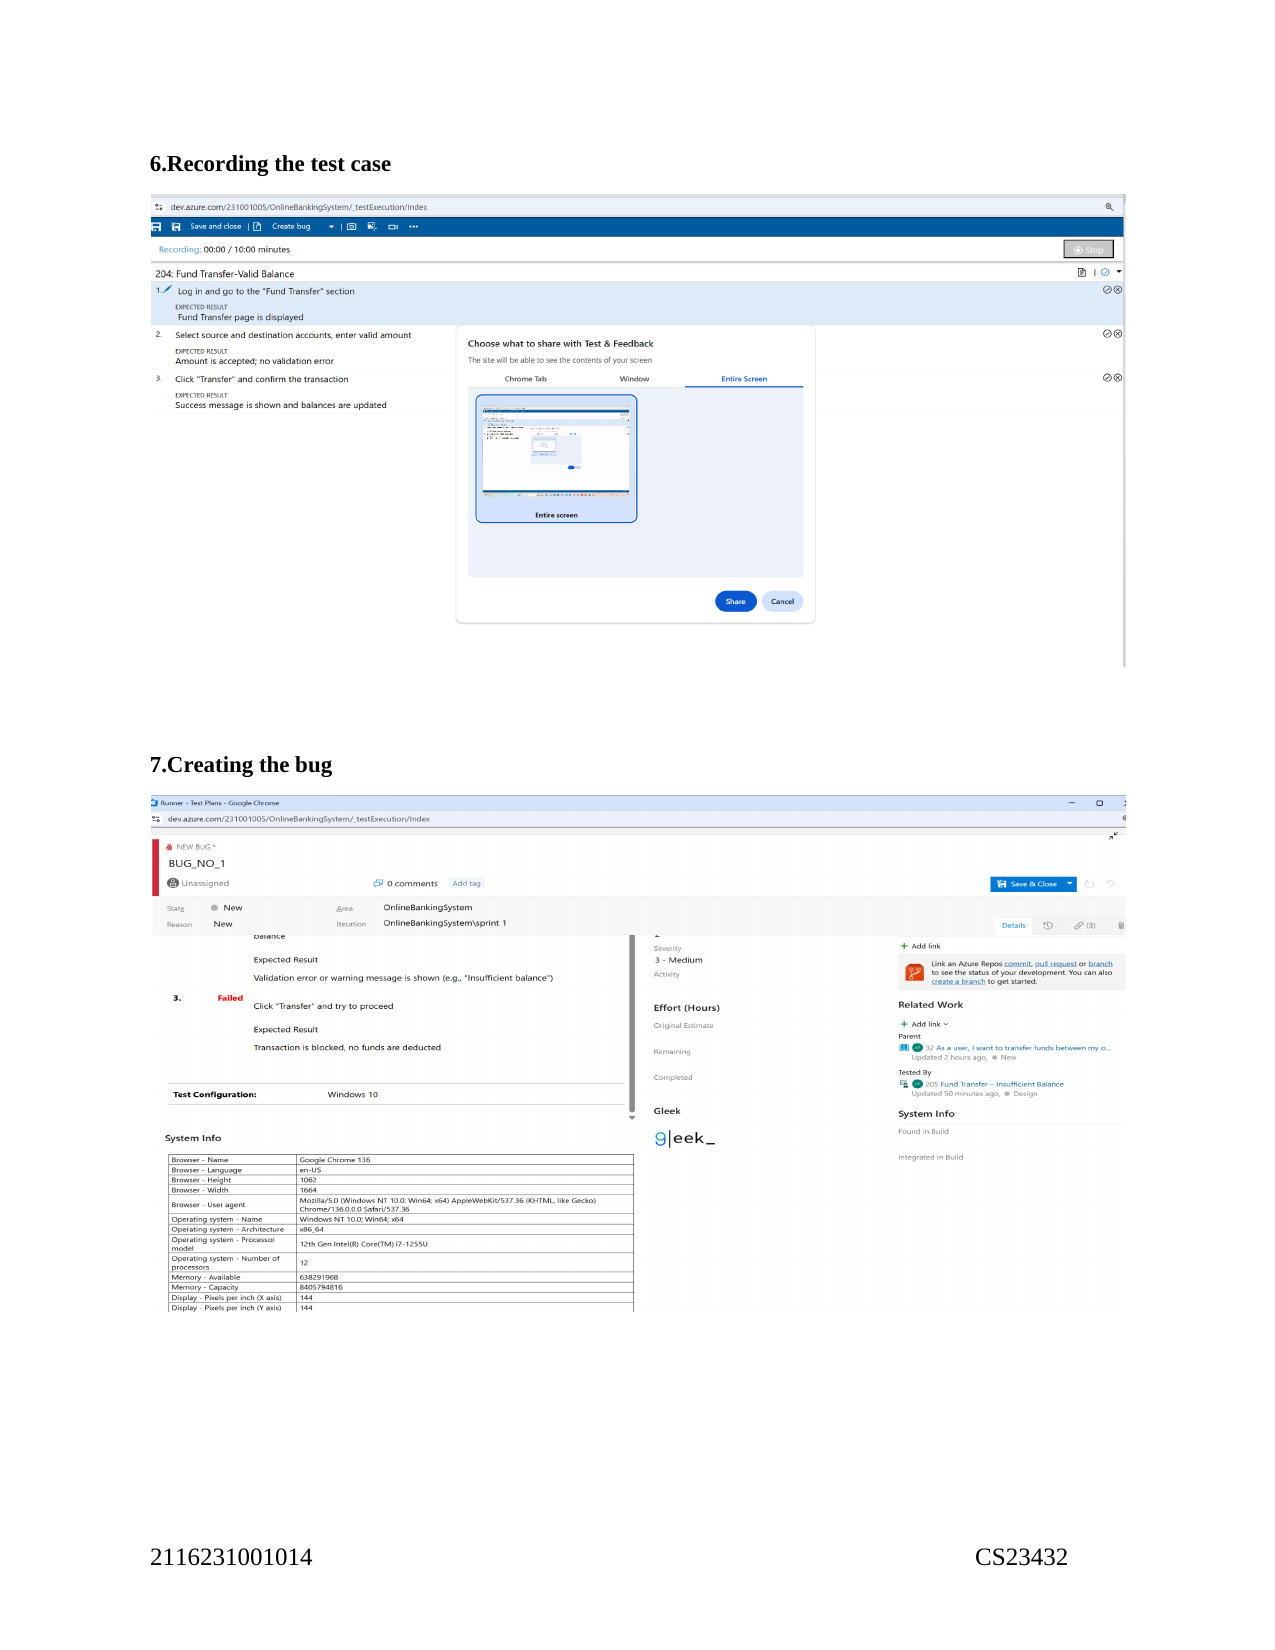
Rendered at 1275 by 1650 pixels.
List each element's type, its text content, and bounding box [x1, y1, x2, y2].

text 6.Recording the test case [149, 150, 1058, 176]
text 7.Creating the bug [149, 751, 1058, 778]
picture [151, 795, 1127, 1312]
picture [151, 194, 1127, 667]
